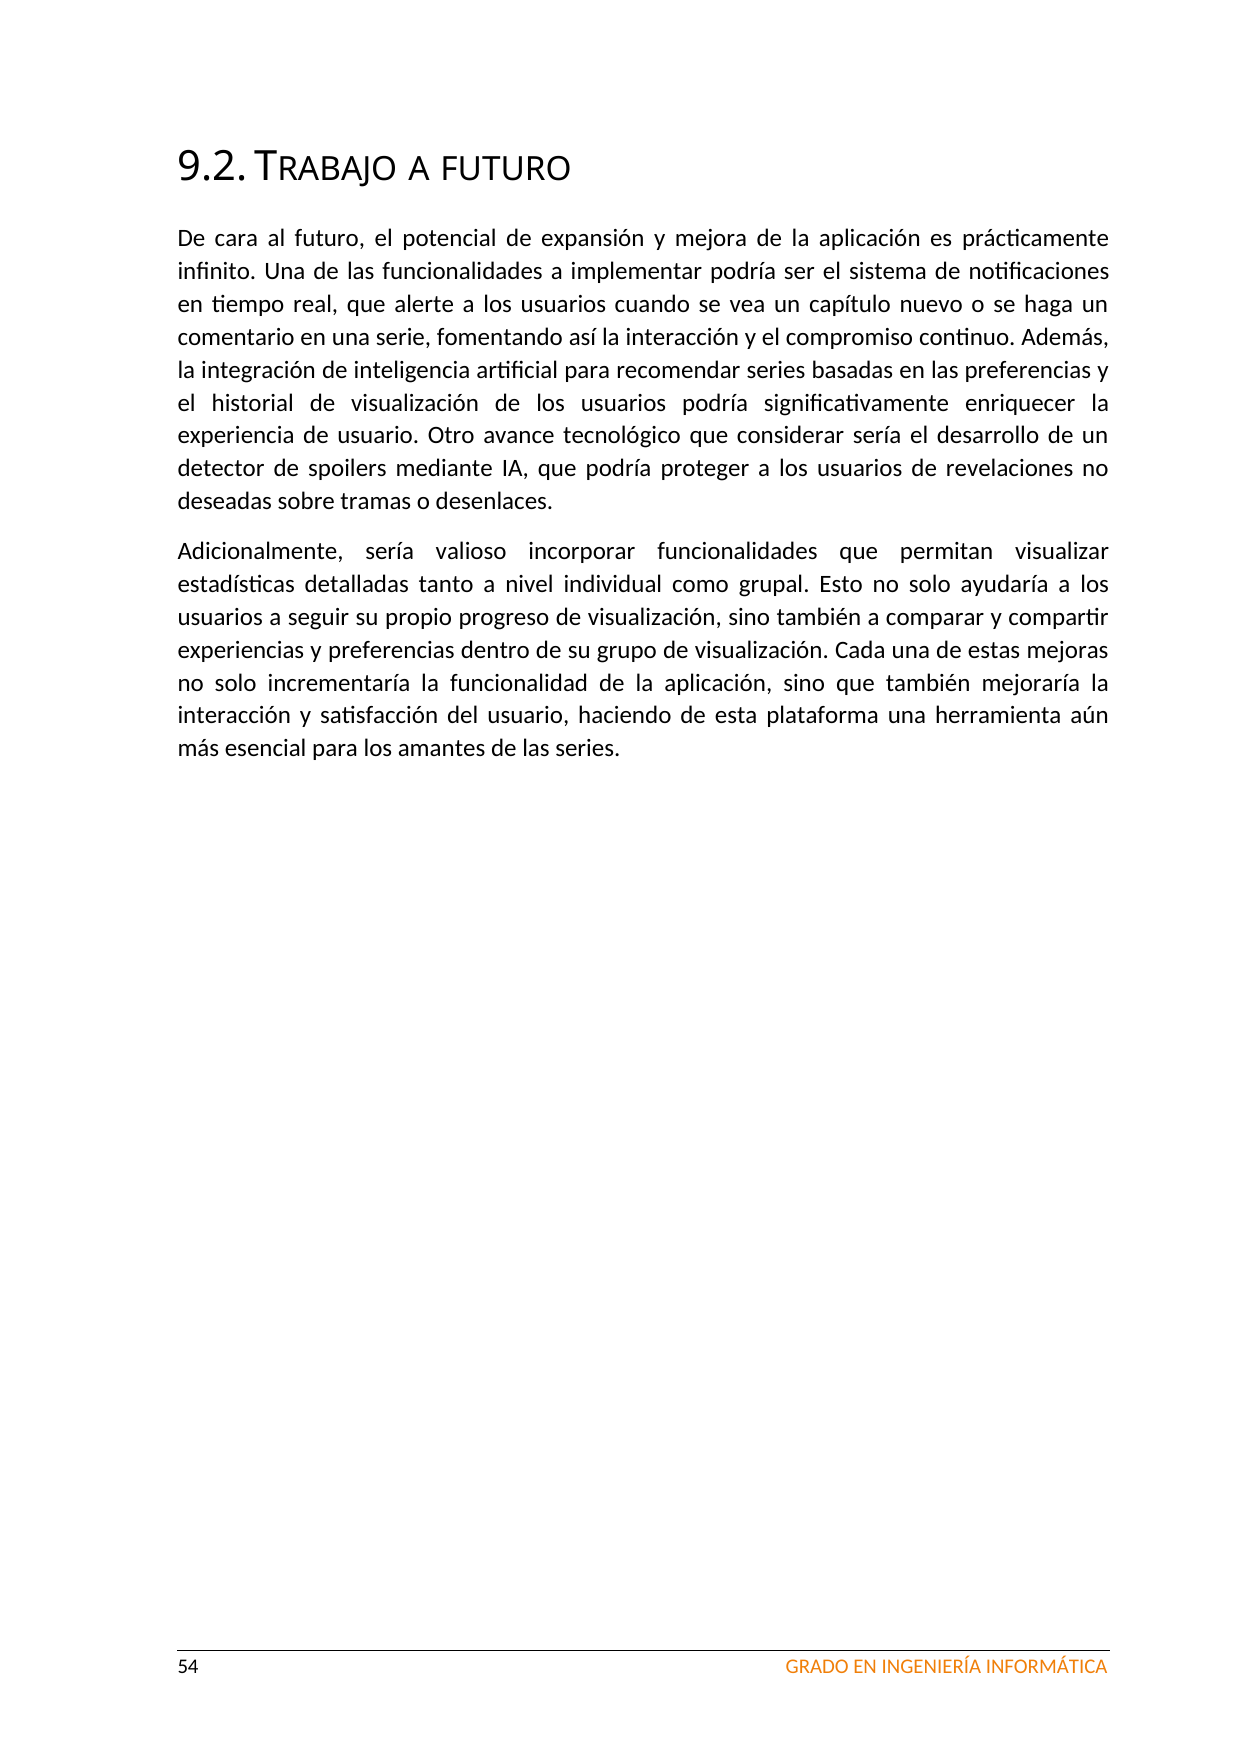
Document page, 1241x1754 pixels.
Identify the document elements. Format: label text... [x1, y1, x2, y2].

subtitle Trabajo a futuro [177, 136, 1110, 193]
text De cara al futuro, el potencial de expansión y mejora de la aplicación es prácticamente infinito. Una de las funcionalidades a implementar podría ser el sistema de notificaciones en tiempo real, que alerte a los usuarios cuando se vea un capítulo nuevo o se haga un comentario en una serie, fomentando así la interacción y el compromiso continuo. Además, la integración de inteligencia artificial para recomendar series basadas en las preferencias y el historial de visualización de los usuarios podría significativamente enriquecer la experiencia de usuario. Otro avance tecnológico que considerar sería el desarrollo de un detector de spoilers mediante IA, que podría proteger a los usuarios de revelaciones no deseadas sobre tramas o desenlaces. [177, 222, 1110, 516]
text Adicionalmente, sería valioso incorporar funcionalidades que permitan visualizar estadísticas detalladas tanto a nivel individual como grupal. Esto no solo ayudaría a los usuarios a seguir su propio progreso de visualización, sino también a comparar y compartir experiencias y preferencias dentro de su grupo de visualización. Cada una de estas mejoras no solo incrementaría la funcionalidad de la aplicación, sino que también mejoraría la interacción y satisfacción del usuario, haciendo de esta plataforma una herramienta aún más esencial para los amantes de las series. [177, 535, 1110, 763]
